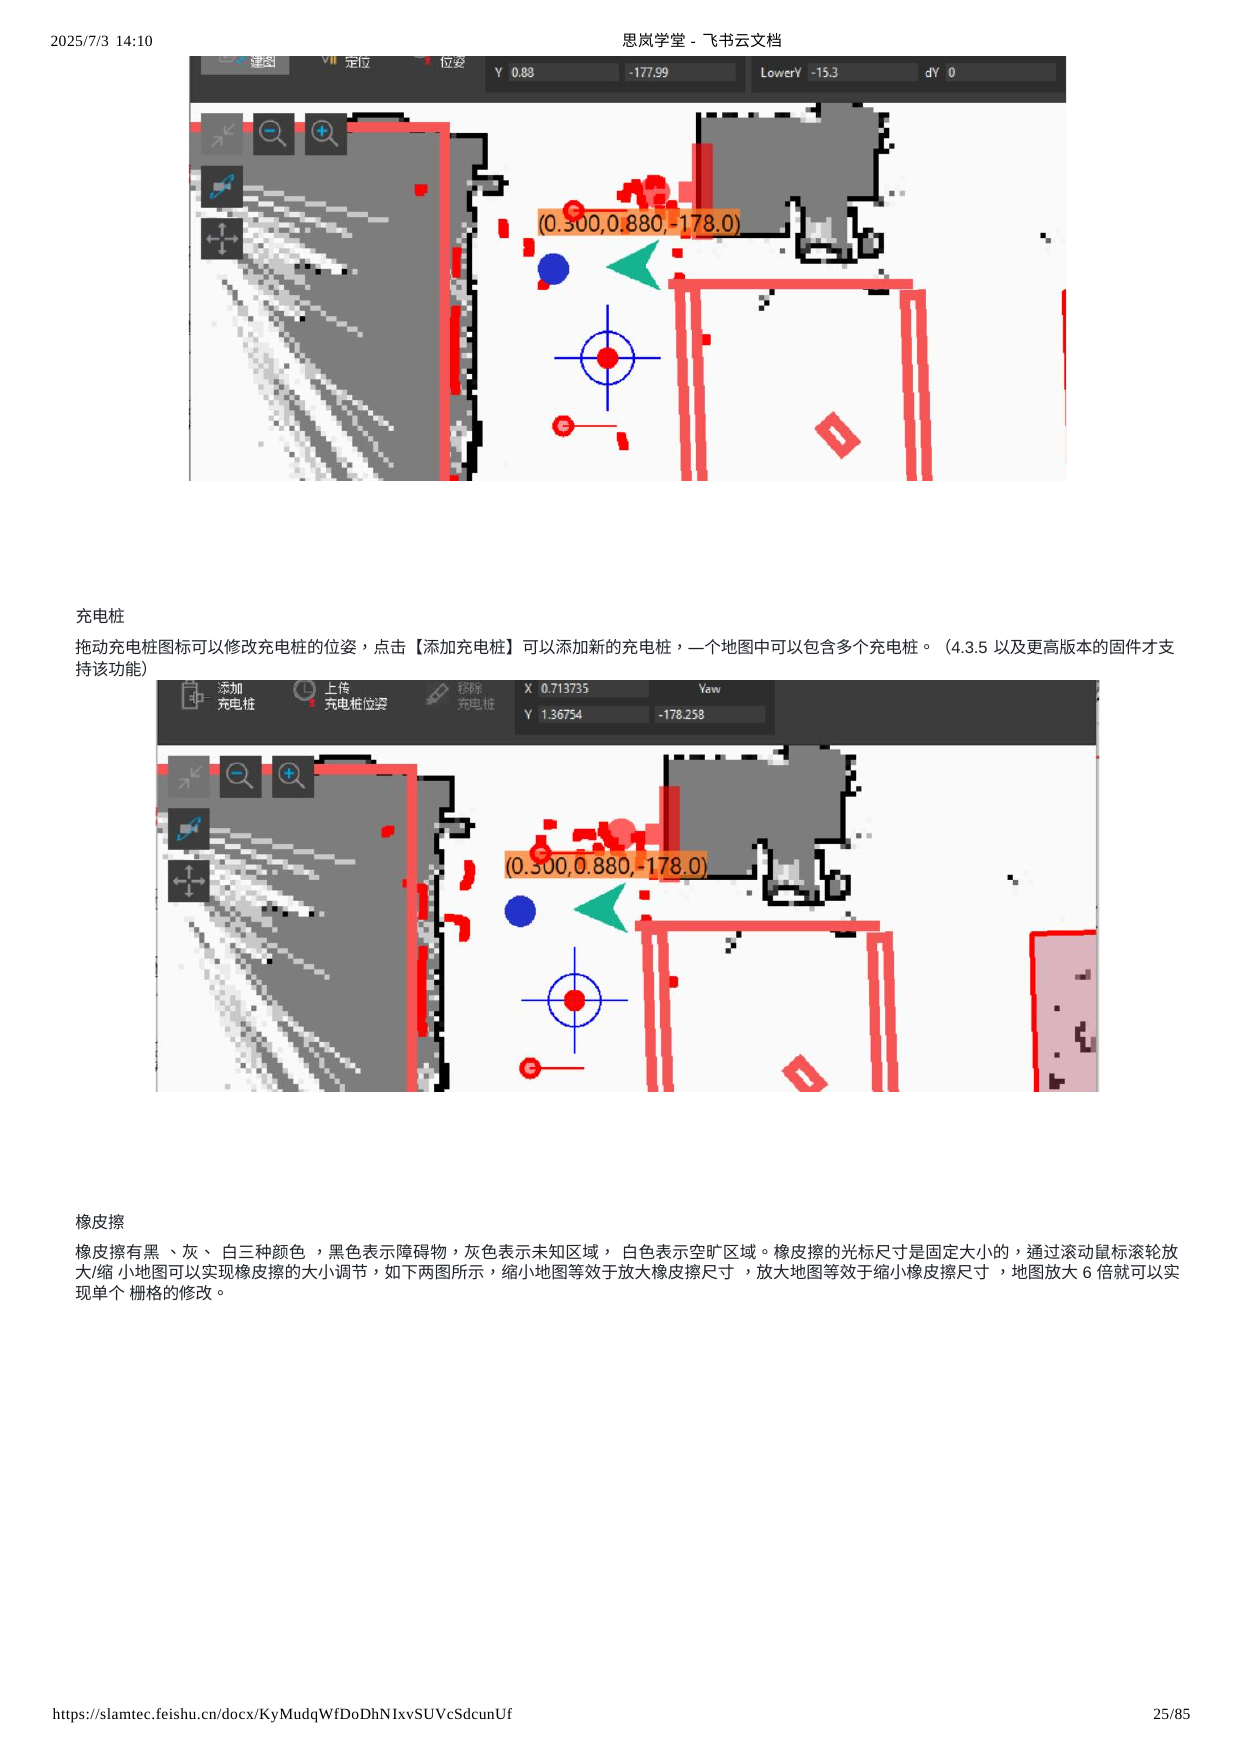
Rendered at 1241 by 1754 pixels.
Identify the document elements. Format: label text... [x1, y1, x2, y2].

text 充电桩 [75, 608, 1190, 626]
picture [155, 680, 1100, 1092]
text 拖动充电桩图标可以修改充电桩的位姿，点击【添加充电桩】可以添加新的充电桩，—个地图中可以包含多个充电桩。（4.3.5 以及更⾼版本的固件才⽀ 持该功能） [75, 636, 1175, 680]
text 橡⽪擦 [75, 1214, 1190, 1232]
picture [188, 56, 1067, 481]
text 橡⽪擦有⿊ 、灰、 ⽩三种颜⾊ ，⿊⾊表示障碍物，灰⾊表示未知区域， ⽩⾊表示空旷区域。橡⽪擦的光标尺⼨是固定⼤⼩的，通过滚动⿏标滚轮放⼤/缩 ⼩地图可以实现橡⽪擦的⼤⼩调节，如下两图所示，缩⼩地图等效于放⼤橡⽪擦尺⼨ ，放⼤地图等效于缩⼩橡⽪擦尺⼨ ，地图放⼤ 6 倍就可以实现单个 栅格的修改。 [75, 1242, 1180, 1304]
